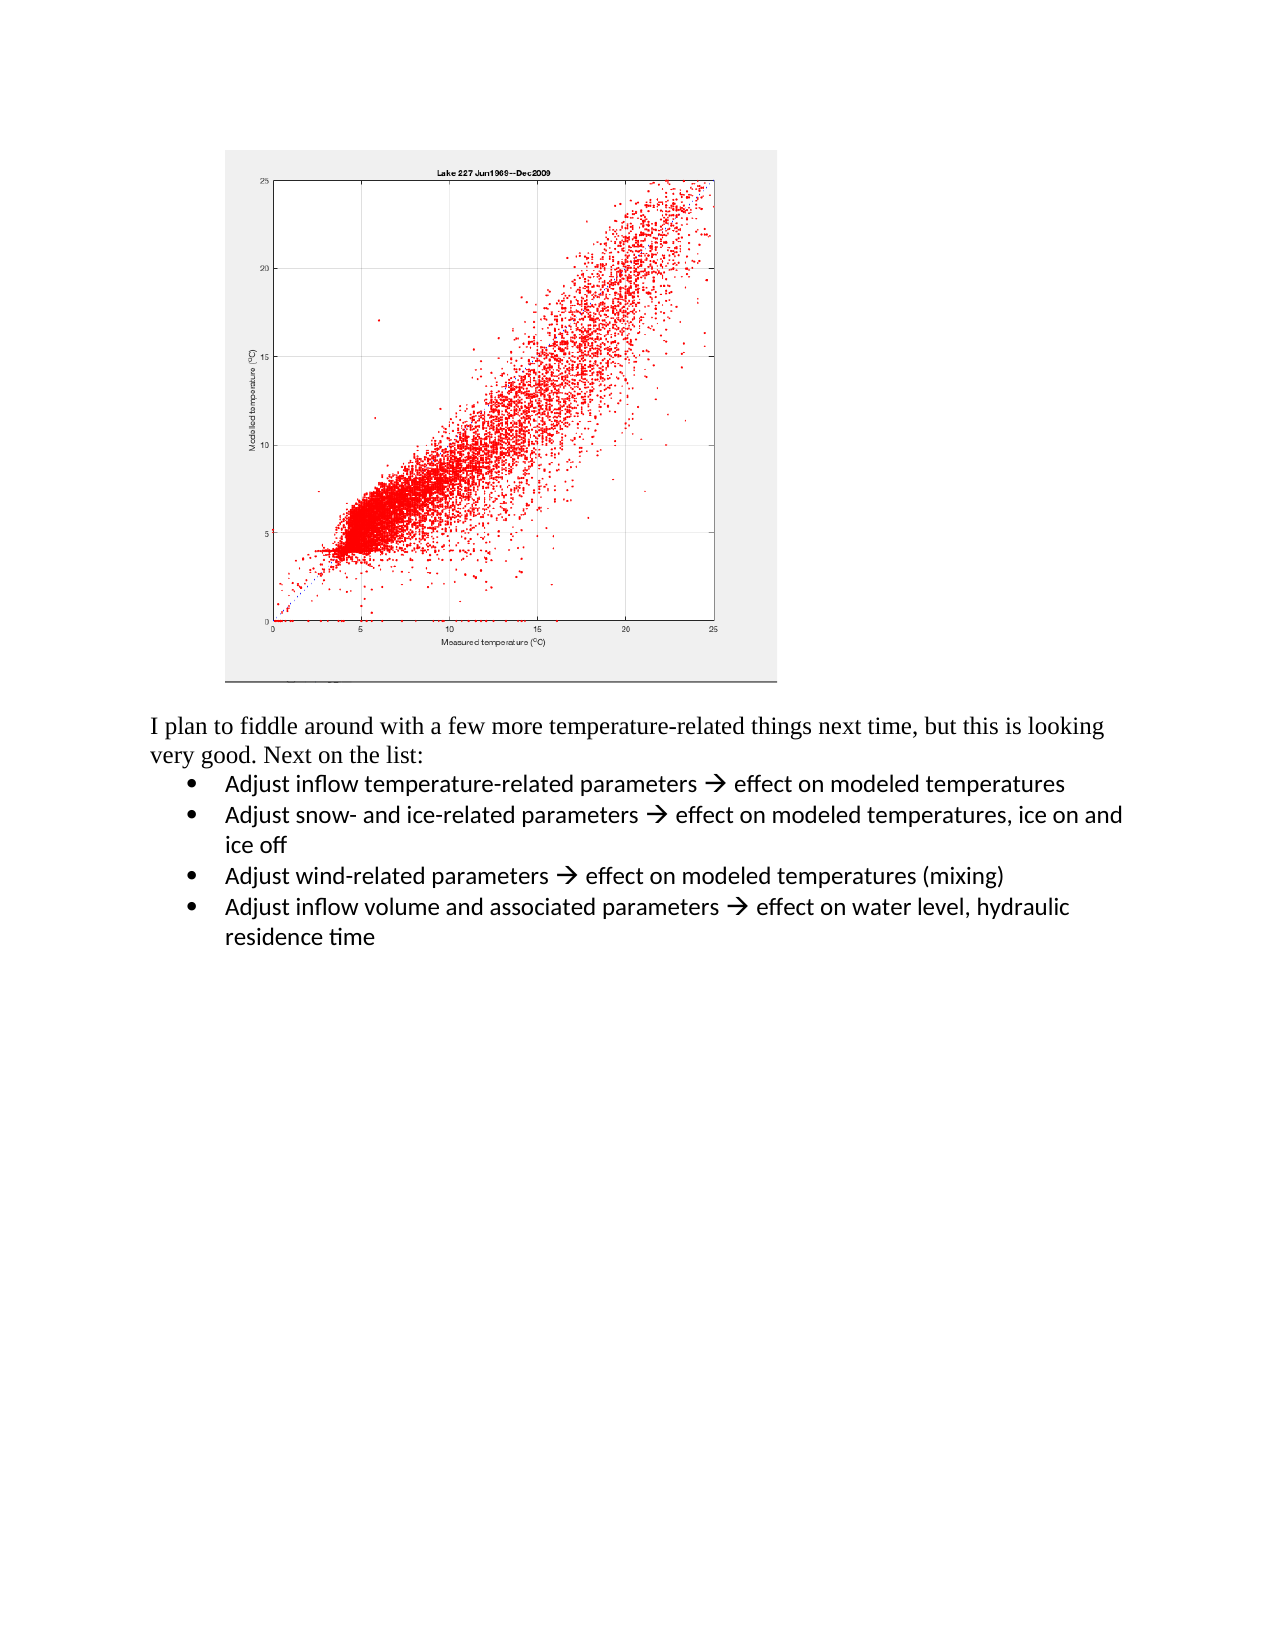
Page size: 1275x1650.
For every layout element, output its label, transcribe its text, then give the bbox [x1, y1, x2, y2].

list Adjust wind-related parameters effect on modeled temperatures (mixing) [187, 860, 1125, 891]
list Adjust snow- and ice-related parameters effect on modeled temperatures, ice on and ice off [187, 799, 1125, 860]
text I plan to fiddle around with a few more temperature-related things next time, but this is looking very good. Next on the list: [150, 711, 1125, 769]
list Adjust inflow temperature-related parameters effect on modeled temperatures [187, 769, 1125, 799]
list Adjust inflow volume and associated parameters effect on water level, hydraulic residence time [187, 891, 1125, 952]
picture [225, 150, 778, 683]
